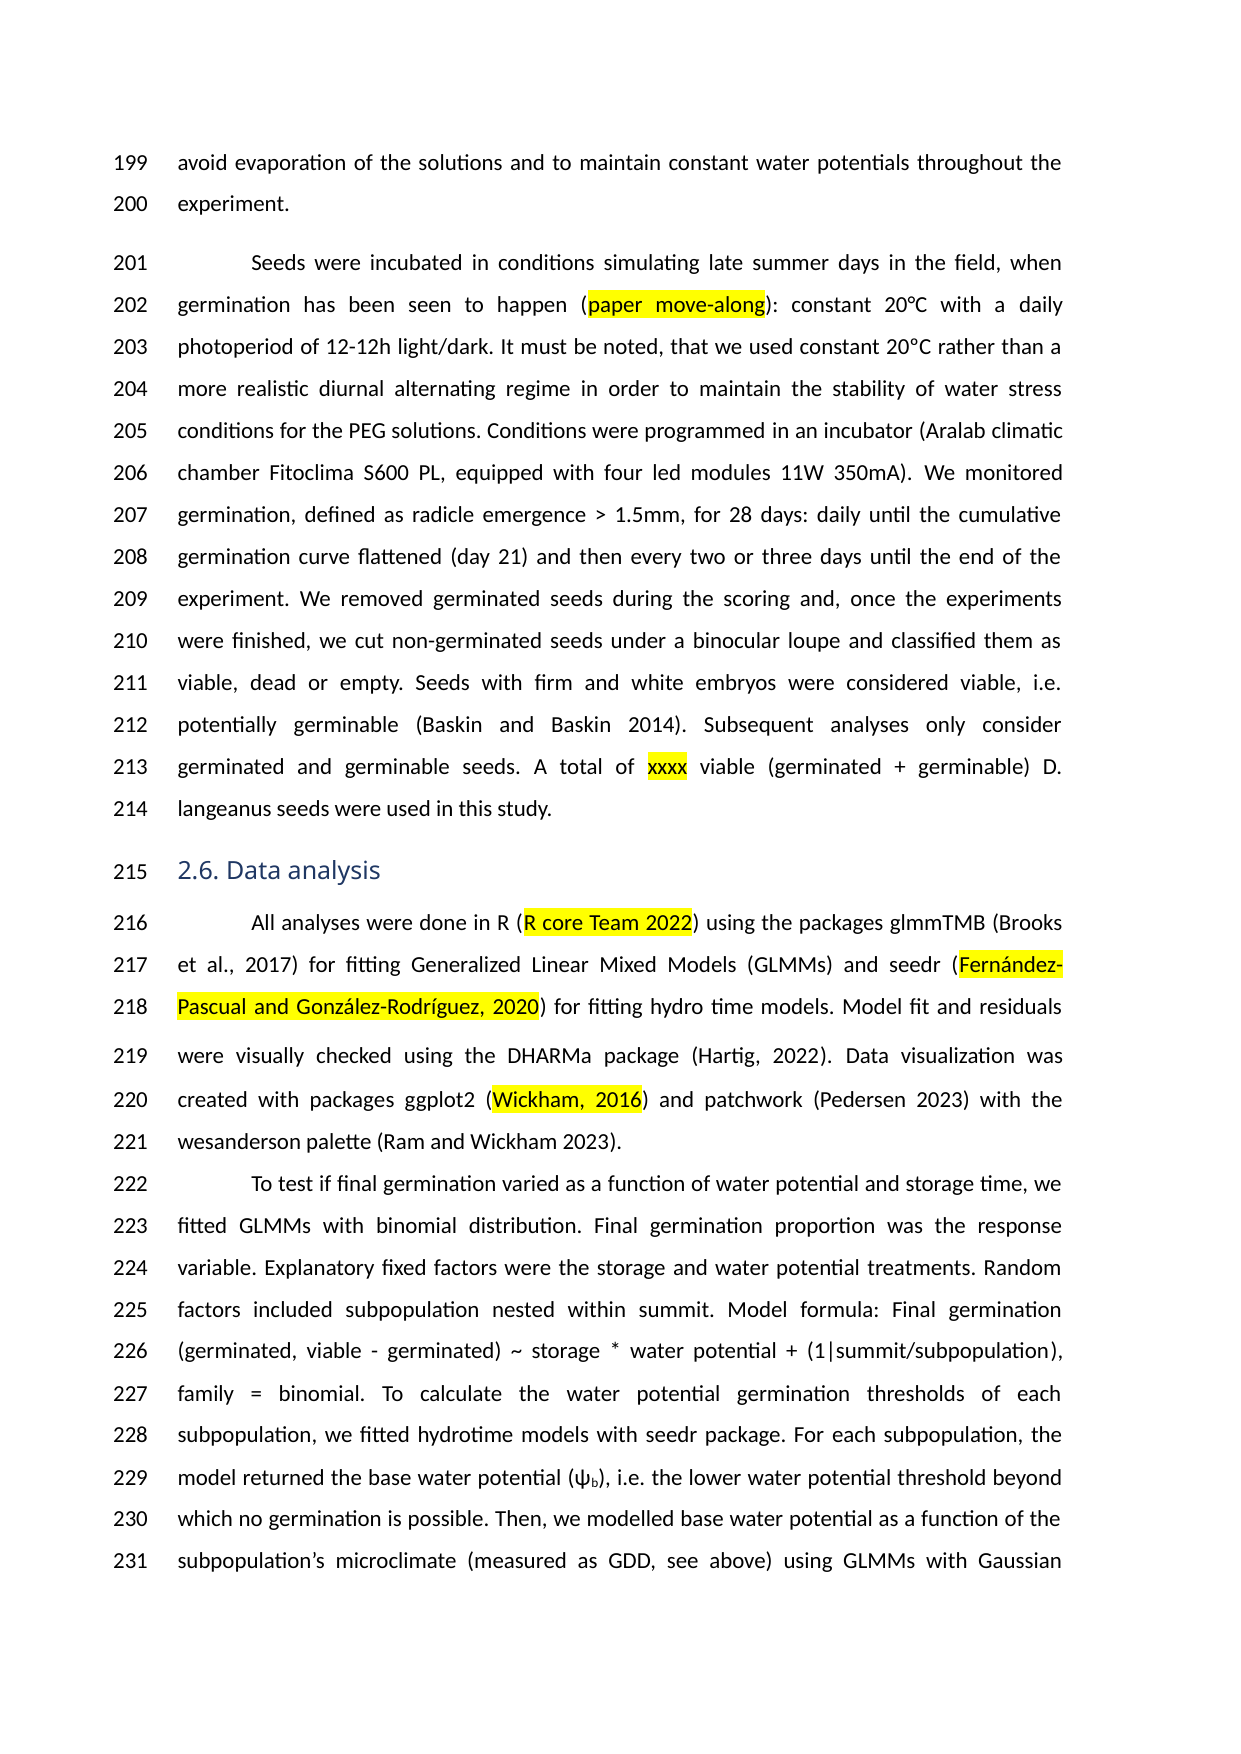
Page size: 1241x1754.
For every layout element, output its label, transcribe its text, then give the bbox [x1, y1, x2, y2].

subtitle 2.6. Data analysis [177, 853, 1063, 887]
subtitle All analyses were done in R (R core Team 2022) using the packages glmmTMB (Brooks et al., 2017) for fitting Generalized Linear Mixed Models (GLMMs) and seedr (Fernández-Pascual and González-Rodríguez, 2020) for fitting hydro time models. Model fit and residuals were visually checked using the DHARMa package (Hartig, 2022). Data visualization was created with packages ggplot2 (Wickham, 2016) and patchwork (Pedersen 2023) with the wesanderson palette (Ram and Wickham 2023). [177, 908, 1063, 1155]
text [177, 1169, 1063, 1574]
text Seeds were incubated in conditions simulating late summer days in the field, when germination has been seen to happen (paper move-along): constant 20°C with a daily photoperiod of 12-12h light/dark. It must be noted, that we used constant 20ºC rather than a more realistic diurnal alternating regime in order to maintain the stability of water stress conditions for the PEG solutions. Conditions were programmed in an incubator (Aralab climatic chamber Fitoclima S600 PL, equipped with four led modules 11W 350mA). We monitored germination, defined as radicle emergence > 1.5mm, for 28 days: daily until the cumulative germination curve flattened (day 21) and then every two or three days until the end of the experiment. We removed germinated seeds during the scoring and, once the experiments were finished, we cut non-germinated seeds under a binocular loupe and classified them as viable, dead or empty. Seeds with firm and white embryos were considered viable, i.e. potentially germinable (Baskin and Baskin 2014). Subsequent analyses only consider germinated and germinable seeds. A total of xxxx viable (germinated + germinable) D. langeanus seeds were used in this study. [177, 248, 1063, 822]
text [177, 148, 1063, 218]
